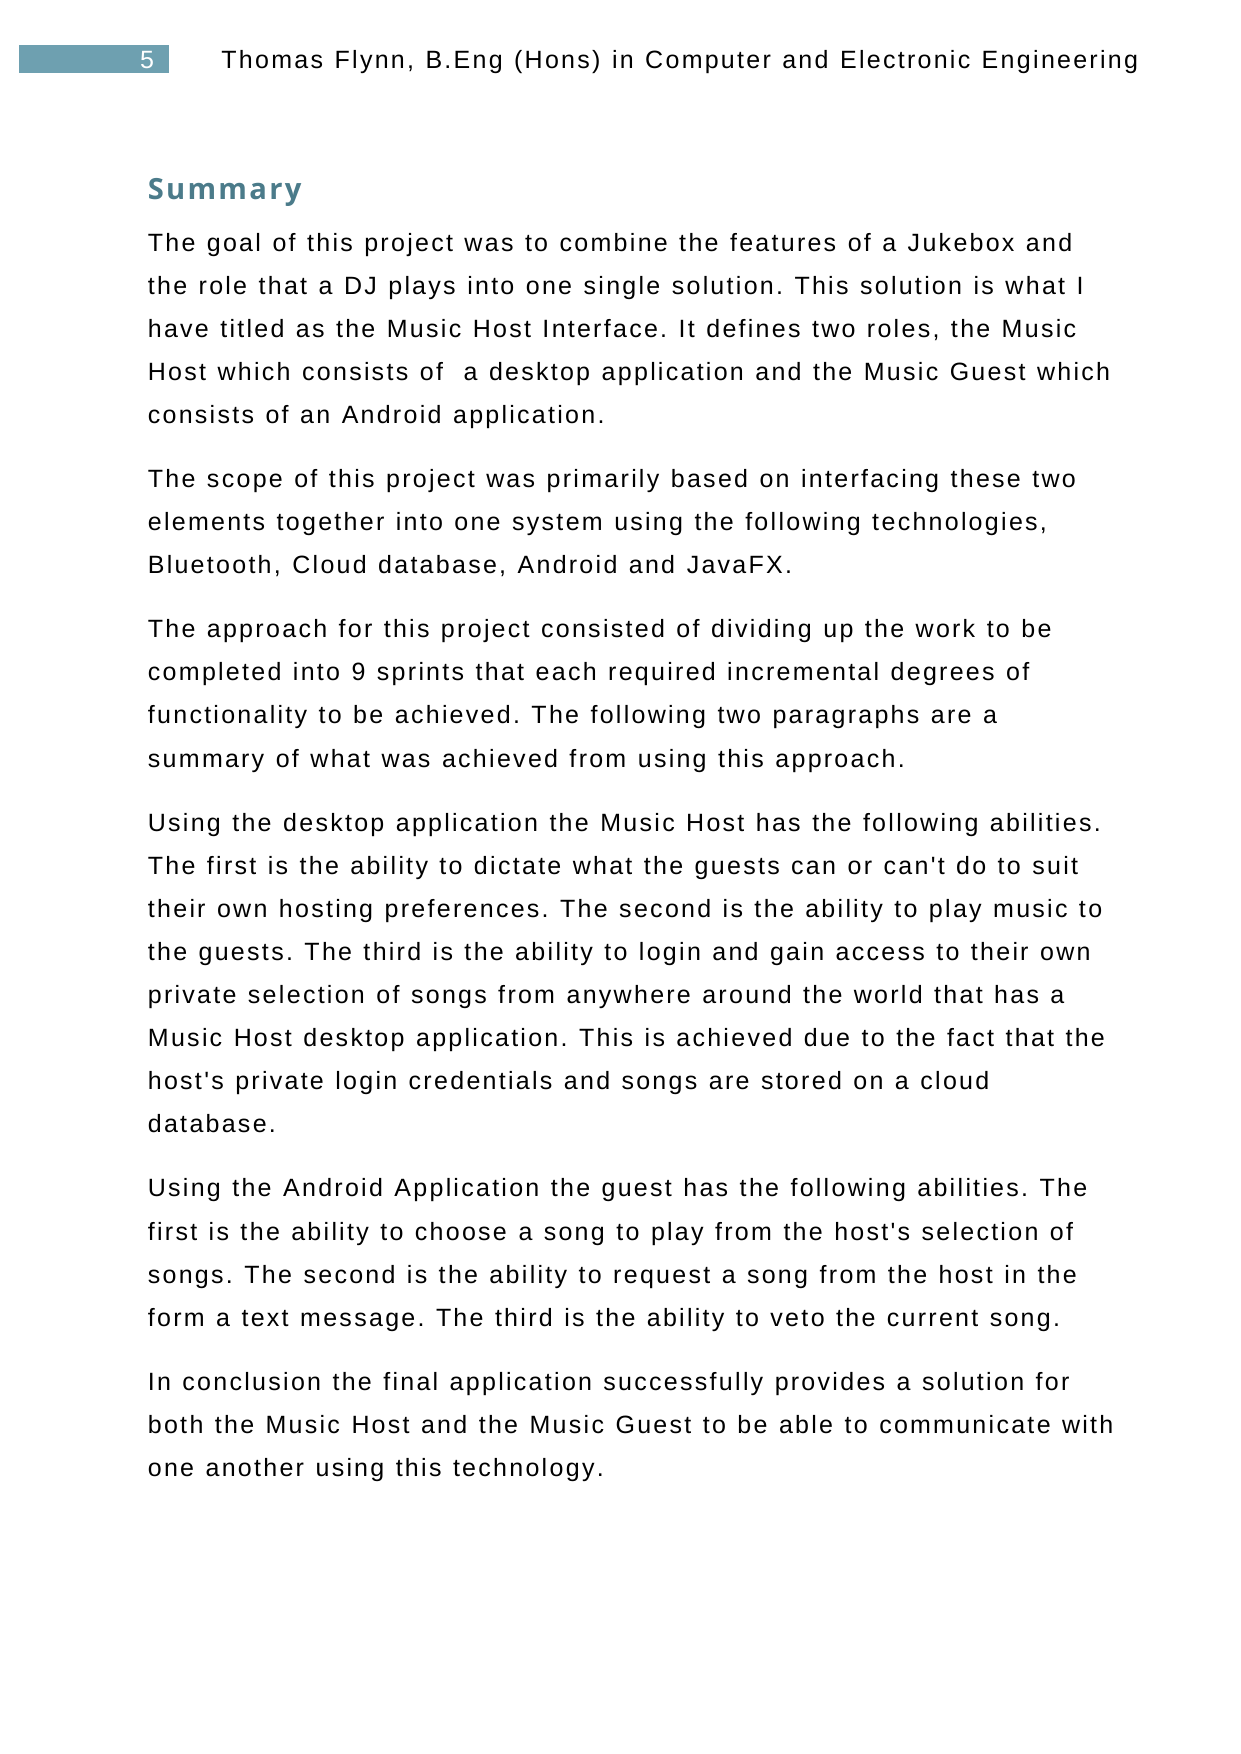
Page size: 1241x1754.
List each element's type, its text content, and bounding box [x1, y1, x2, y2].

text Using the desktop application the Music Host has the following abilities. The first is the ability to dictate what the guests can or can't do to suit their own hosting preferences. The second is the ability to play music to the guests. The third is the ability to login and gain access to their own private selection of songs from anywhere around the world that has a Music Host desktop application. This is achieved due to the fact that the host's private login credentials and songs are stored on a cloud database. [148, 808, 1122, 1138]
text The approach for this project consisted of dividing up the work to be completed into 9 sprints that each required incremental degrees of functionality to be achieved. The following two paragraphs are a summary of what was achieved from using this approach. [148, 614, 1122, 772]
text The scope of this project was primarily based on interfacing these two elements together into one system using the following technologies, Bluetooth, Cloud database, Android and JavaFX. [148, 464, 1122, 579]
text The goal of this project was to combine the features of a Jukebox and the role that a DJ plays into one single solution. This solution is what I have titled as the Music Host Interface. It defines two roles, the Music Host which consists of a desktop application and the Music Guest which consists of an Android application. [148, 228, 1122, 429]
text In conclusion the final application successfully provides a solution for both the Music Host and the Music Guest to be able to communicate with one another using this technology. [148, 1367, 1122, 1482]
subtitle Summary [148, 168, 1122, 208]
text Using the Android Application the guest has the following abilities. The first is the ability to choose a song to play from the host's selection of songs. The second is the ability to request a song from the host in the form a text message. The third is the ability to veto the current song. [148, 1173, 1122, 1332]
